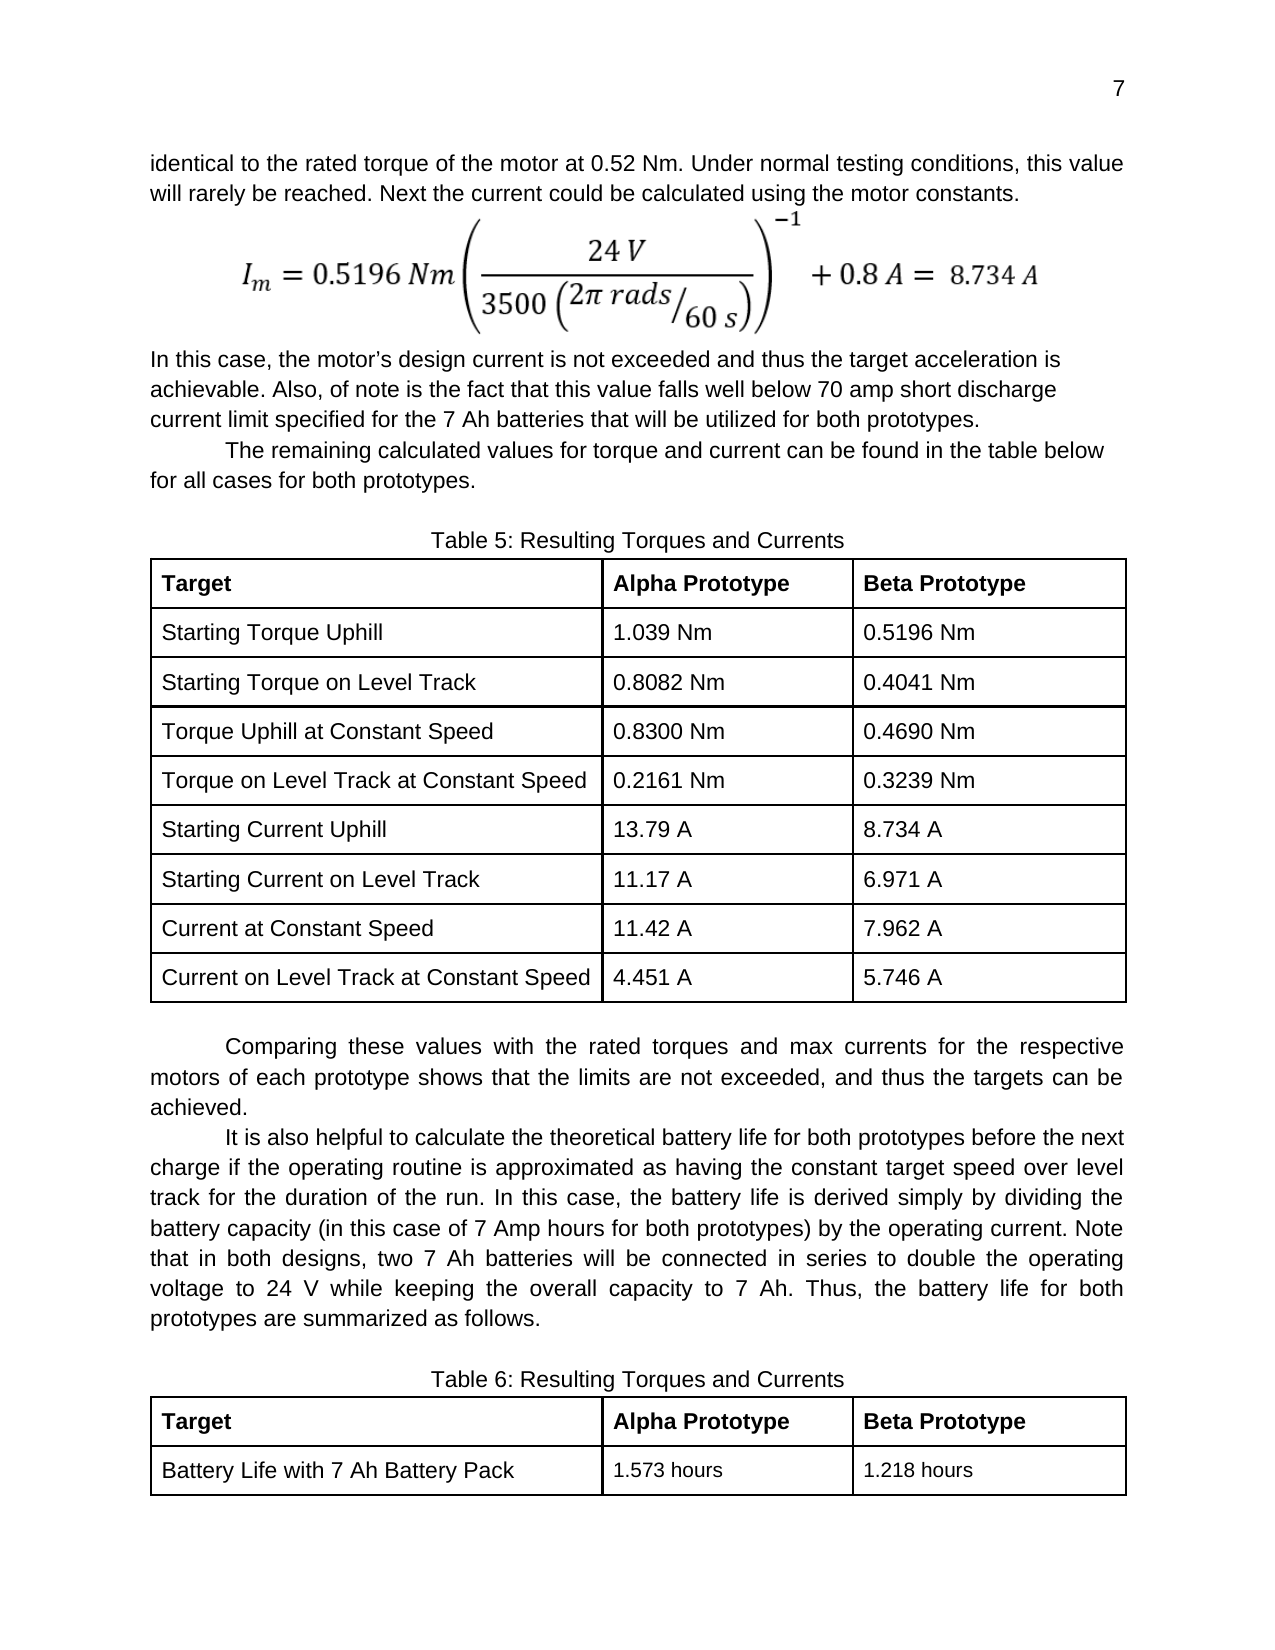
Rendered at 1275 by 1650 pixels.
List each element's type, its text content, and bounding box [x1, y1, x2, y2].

table_header Beta Prototype [854, 1398, 1125, 1445]
table_cell 0.8082 Nm [604, 658, 852, 705]
text In this case, the motor’s design current is not exceeded and thus the target acceleration is achievable. Also, of note is the fact that this value falls well below 70 amp short discharge current limit specified for the 7 Ah batteries that will be utilized for both prototypes. [150, 346, 1125, 433]
table_cell 6.971 A [854, 855, 1125, 902]
text It is also helpful to calculate the theoretical battery life for both prototypes before the next charge if the operating routine is approximated as having the constant target speed over level track for the duration of the run. In this case, the battery life is derived simply by dividing the battery capacity (in this case of 7 Amp hours for both prototypes) by the operating current. Note that in both designs, two 7 Ah batteries will be connected in series to double the operating voltage to 24 V while keeping the overall capacity to 7 Ah. Thus, the battery life for both prototypes are summarized as follows. [150, 1124, 1125, 1331]
text Table 5: Resulting Torques and Currents [150, 527, 1125, 554]
table_cell Battery Life with 7 Ah Battery Pack [152, 1447, 601, 1494]
table_cell 0.2161 Nm [604, 757, 852, 804]
table_header Target [152, 560, 601, 607]
table_header Target [152, 1398, 601, 1445]
table_cell Current on Level Track at Constant Speed [152, 954, 601, 1001]
table_cell 5.746 A [854, 954, 1125, 1001]
table_cell 0.8300 Nm [604, 708, 852, 754]
table_cell Torque on Level Track at Constant Speed [152, 757, 601, 804]
table_cell 8.734 A [854, 806, 1125, 853]
table_cell 0.4041 Nm [854, 658, 1125, 705]
text Table 6: Resulting Torques and Currents [150, 1366, 1125, 1392]
table_cell Starting Current Uphill [152, 806, 601, 853]
table_header Alpha Prototype [604, 560, 852, 607]
table_cell 7.962 A [854, 905, 1125, 952]
table_cell 1.573 hours [604, 1447, 852, 1494]
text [150, 150, 1125, 207]
table_cell 13.79 A [604, 806, 852, 853]
table_cell Torque Uphill at Constant Speed [152, 708, 601, 754]
table_cell 0.4690 Nm [854, 708, 1125, 754]
table_cell 11.42 A [604, 905, 852, 952]
table_cell 11.17 A [604, 855, 852, 902]
table_cell 1.039 Nm [604, 609, 852, 656]
table_cell Starting Current on Level Track [152, 855, 601, 902]
table_cell Starting Torque Uphill [152, 609, 601, 656]
table_cell Starting Torque on Level Track [152, 658, 601, 705]
text The remaining calculated values for torque and current can be found in the table below for all cases for both prototypes. [150, 437, 1125, 493]
table_cell 1.218 hours [854, 1447, 1125, 1494]
table_header Alpha Prototype [604, 1398, 852, 1445]
text Comparing these values with the rated torques and max currents for the respective motors of each prototype shows that the limits are not exceeded, and thus the targets can be achieved. [150, 1033, 1125, 1120]
table_cell Current at Constant Speed [152, 905, 601, 952]
table_cell 4.451 A [604, 954, 852, 1001]
table_header Beta Prototype [854, 560, 1125, 607]
table_cell 0.5196 Nm [854, 609, 1125, 656]
picture [222, 210, 1053, 343]
table_cell 0.3239 Nm [854, 757, 1125, 804]
